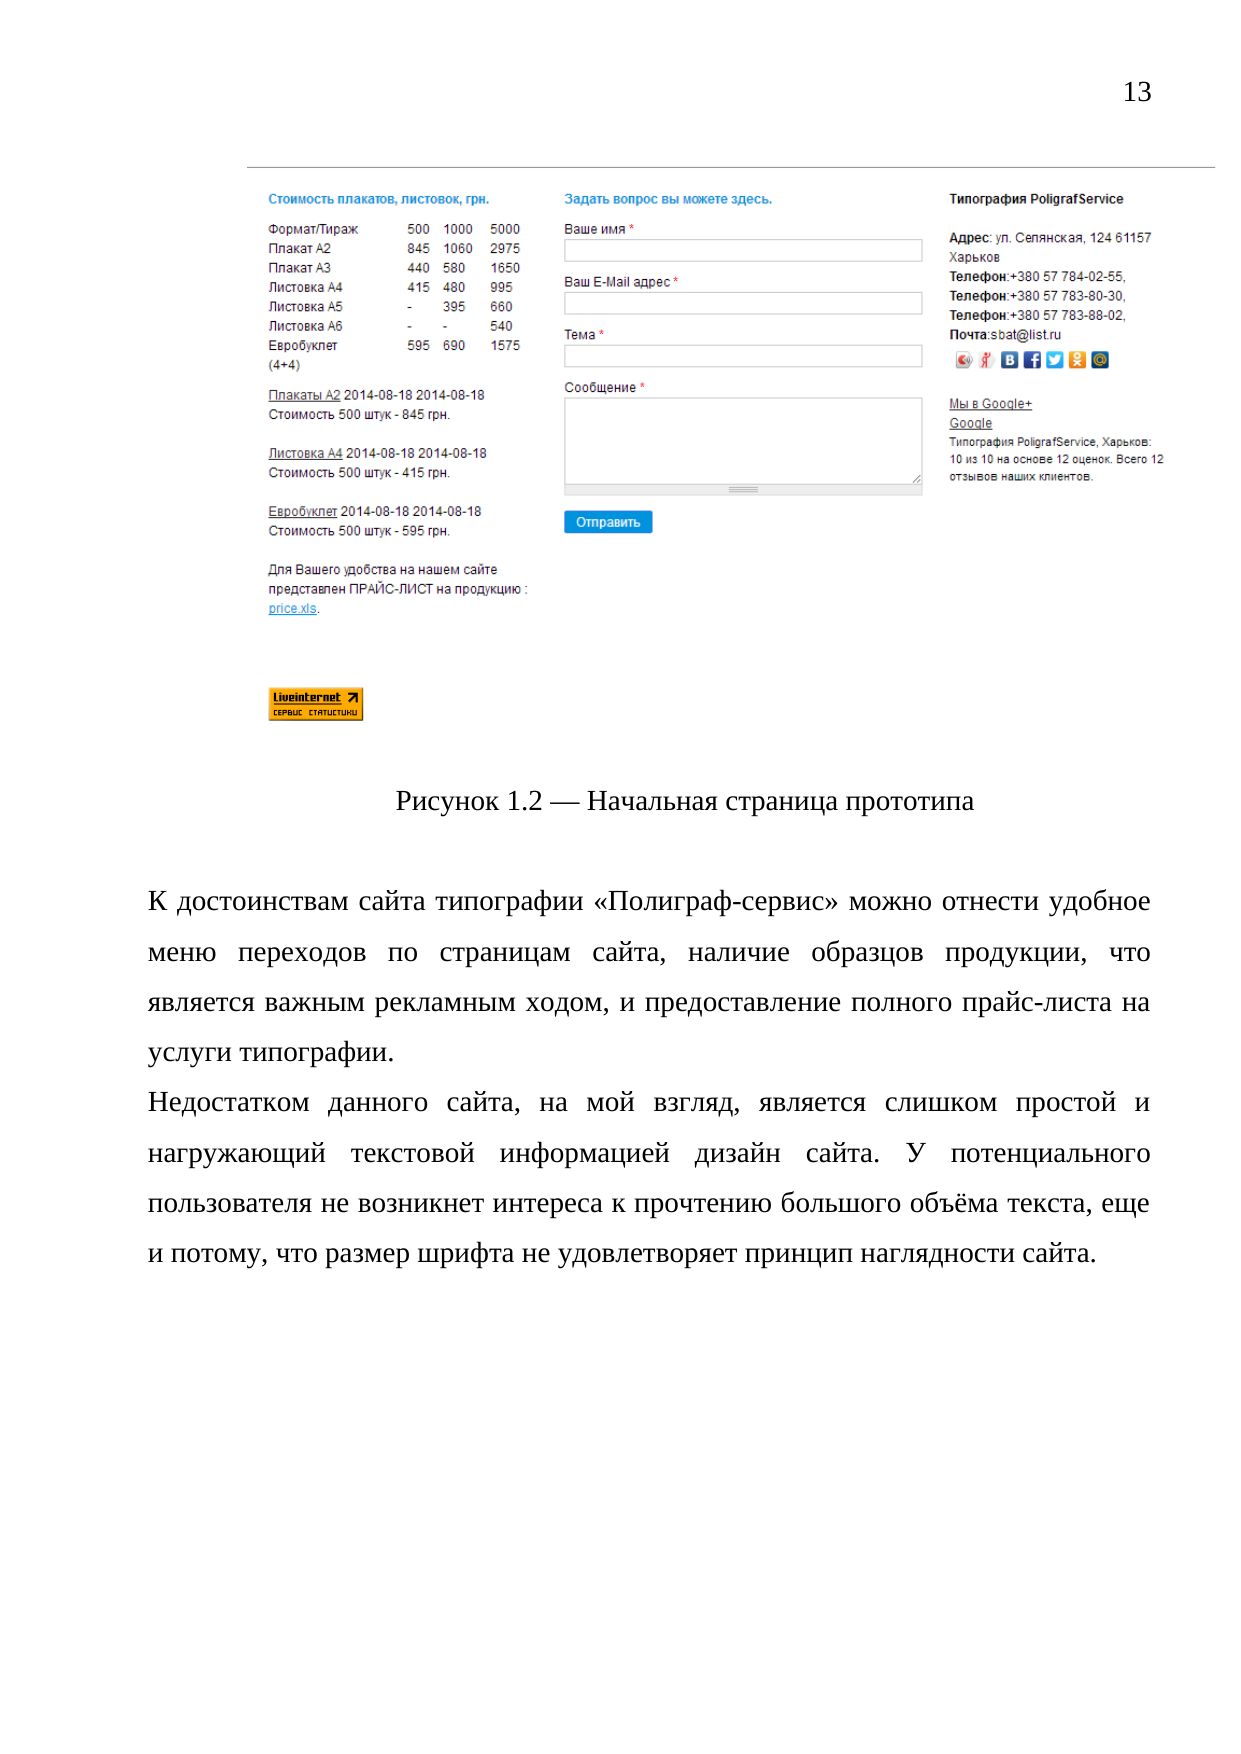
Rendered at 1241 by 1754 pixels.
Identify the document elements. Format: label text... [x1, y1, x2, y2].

text Недостатком данного сайта, на мой взгляд, является слишком простой и нагружающий текстовой информацией дизайн сайта. У потенциального пользователя не возникнет интереса к прочтению большого объёма текста, еще и потому, что размер шрифта не удовлетворяет принцип наглядности сайта. [148, 1084, 1152, 1269]
text Рисунок 1.2 — Начальная страница прототипа [218, 766, 1152, 816]
picture [218, 141, 1241, 766]
text К достоинствам сайта типографии «Полиграф-сервис» можно отнести удобное меню переходов по страницам сайта, наличие образцов продукции, что является важным рекламным ходом, и предоставление полного прайс-листа на услуги типографии. [148, 883, 1152, 1068]
